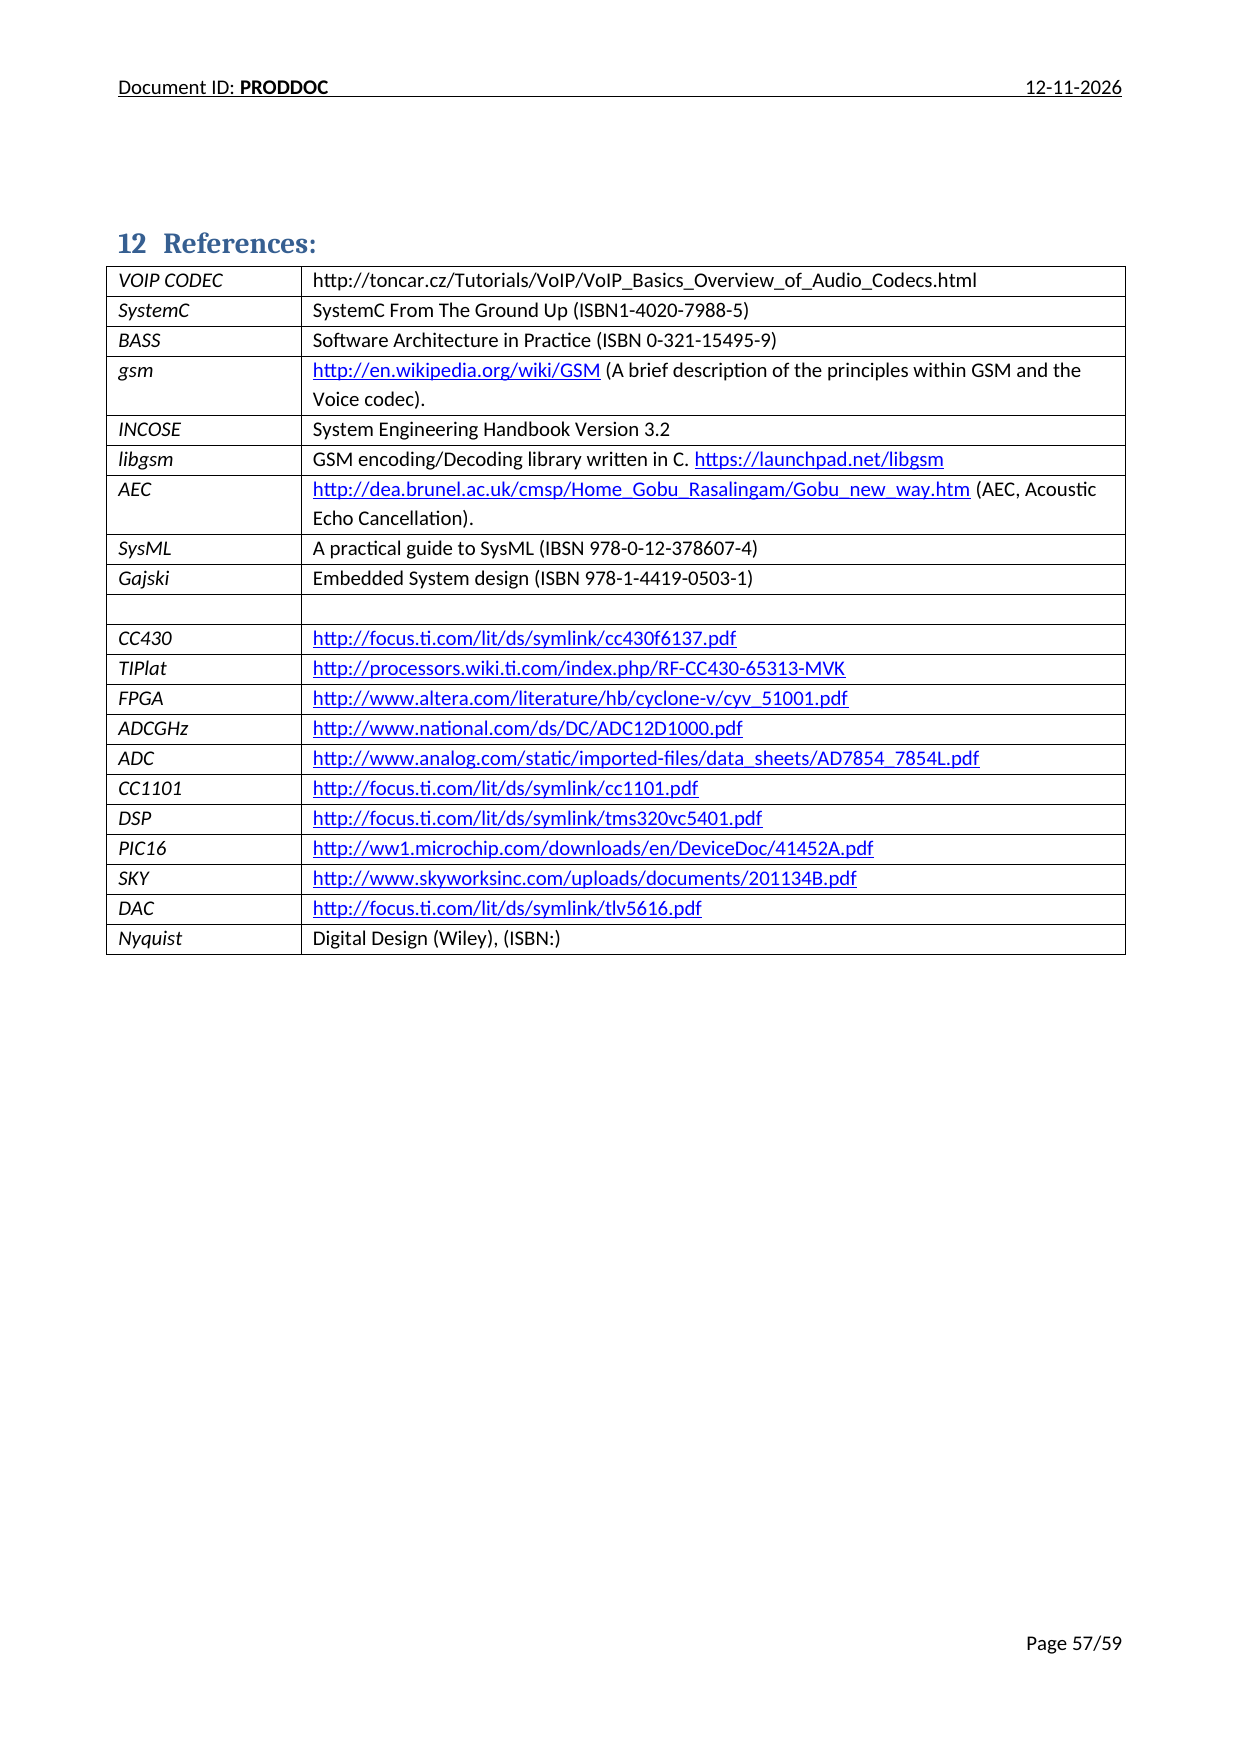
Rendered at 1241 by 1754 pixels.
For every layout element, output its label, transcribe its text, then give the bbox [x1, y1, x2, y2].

table_cell Digital Design (Wiley), (ISBN:) [302, 925, 1125, 954]
table_cell BASS [107, 327, 301, 356]
table_cell [302, 595, 1125, 624]
table_cell TIPlat [107, 655, 301, 684]
table_cell gsm [107, 357, 301, 415]
subtitle References: [118, 227, 1122, 261]
table_cell http://focus.ti.com/lit/ds/symlink/cc430f6137.pdf [302, 625, 1125, 654]
table_cell http://processors.wiki.ti.com/index.php/RF-CC430-65313-MVK [302, 655, 1125, 684]
table_cell http://dea.brunel.ac.uk/cmsp/Home_Gobu_Rasalingam/Gobu_new_way.htm (AEC, Acoustic Echo Cancellation). [302, 476, 1125, 534]
table_cell libgsm [107, 446, 301, 475]
table_cell ADC [107, 745, 301, 774]
table_cell SysML [107, 535, 301, 564]
table_cell http://www.skyworksinc.com/uploads/documents/201134B.pdf [302, 865, 1125, 894]
table_cell http://focus.ti.com/lit/ds/symlink/tlv5616.pdf [302, 895, 1125, 924]
table_cell SystemC From The Ground Up (ISBN1-4020-7988-5) [302, 297, 1125, 326]
table_cell GSM encoding/Decoding library written in C. https://launchpad.net/libgsm [302, 446, 1125, 475]
table_cell SystemC [107, 297, 301, 326]
table_header http://toncar.cz/Tutorials/VoIP/VoIP_Basics_Overview_of_Audio_Codecs.html [302, 267, 1125, 296]
table_cell SKY [107, 865, 301, 894]
table_cell DAC [107, 895, 301, 924]
table_cell http://www.analog.com/static/imported-files/data_sheets/AD7854_7854L.pdf [302, 745, 1125, 774]
table_cell CC1101 [107, 775, 301, 804]
table_cell System Engineering Handbook Version 3.2 [302, 416, 1125, 445]
table_cell [107, 595, 301, 624]
table_cell AEC [107, 476, 301, 534]
table_cell http://ww1.microchip.com/downloads/en/DeviceDoc/41452A.pdf [302, 835, 1125, 864]
table_cell http://focus.ti.com/lit/ds/symlink/tms320vc5401.pdf [302, 805, 1125, 834]
table_header VOIP CODEC [107, 267, 301, 296]
table_cell http://en.wikipedia.org/wiki/GSM (A brief description of the principles within GSM and the Voice codec). [302, 357, 1125, 415]
table_cell http://www.national.com/ds/DC/ADC12D1000.pdf [302, 715, 1125, 744]
table_cell Software Architecture in Practice (ISBN 0-321-15495-9) [302, 327, 1125, 356]
table_cell INCOSE [107, 416, 301, 445]
table_cell CC430 [107, 625, 301, 654]
table_cell PIC16 [107, 835, 301, 864]
table_cell Gajski [107, 565, 301, 594]
table_cell ADCGHz [107, 715, 301, 744]
table_cell Nyquist [107, 925, 301, 954]
table_cell A practical guide to SysML (IBSN 978-0-12-378607-4) [302, 535, 1125, 564]
table_cell http://focus.ti.com/lit/ds/symlink/cc1101.pdf [302, 775, 1125, 804]
table_cell DSP [107, 805, 301, 834]
table_cell FPGA [107, 685, 301, 714]
table_cell http://www.altera.com/literature/hb/cyclone-v/cyv_51001.pdf [302, 685, 1125, 714]
table_cell Embedded System design (ISBN 978-1-4419-0503-1) [302, 565, 1125, 594]
